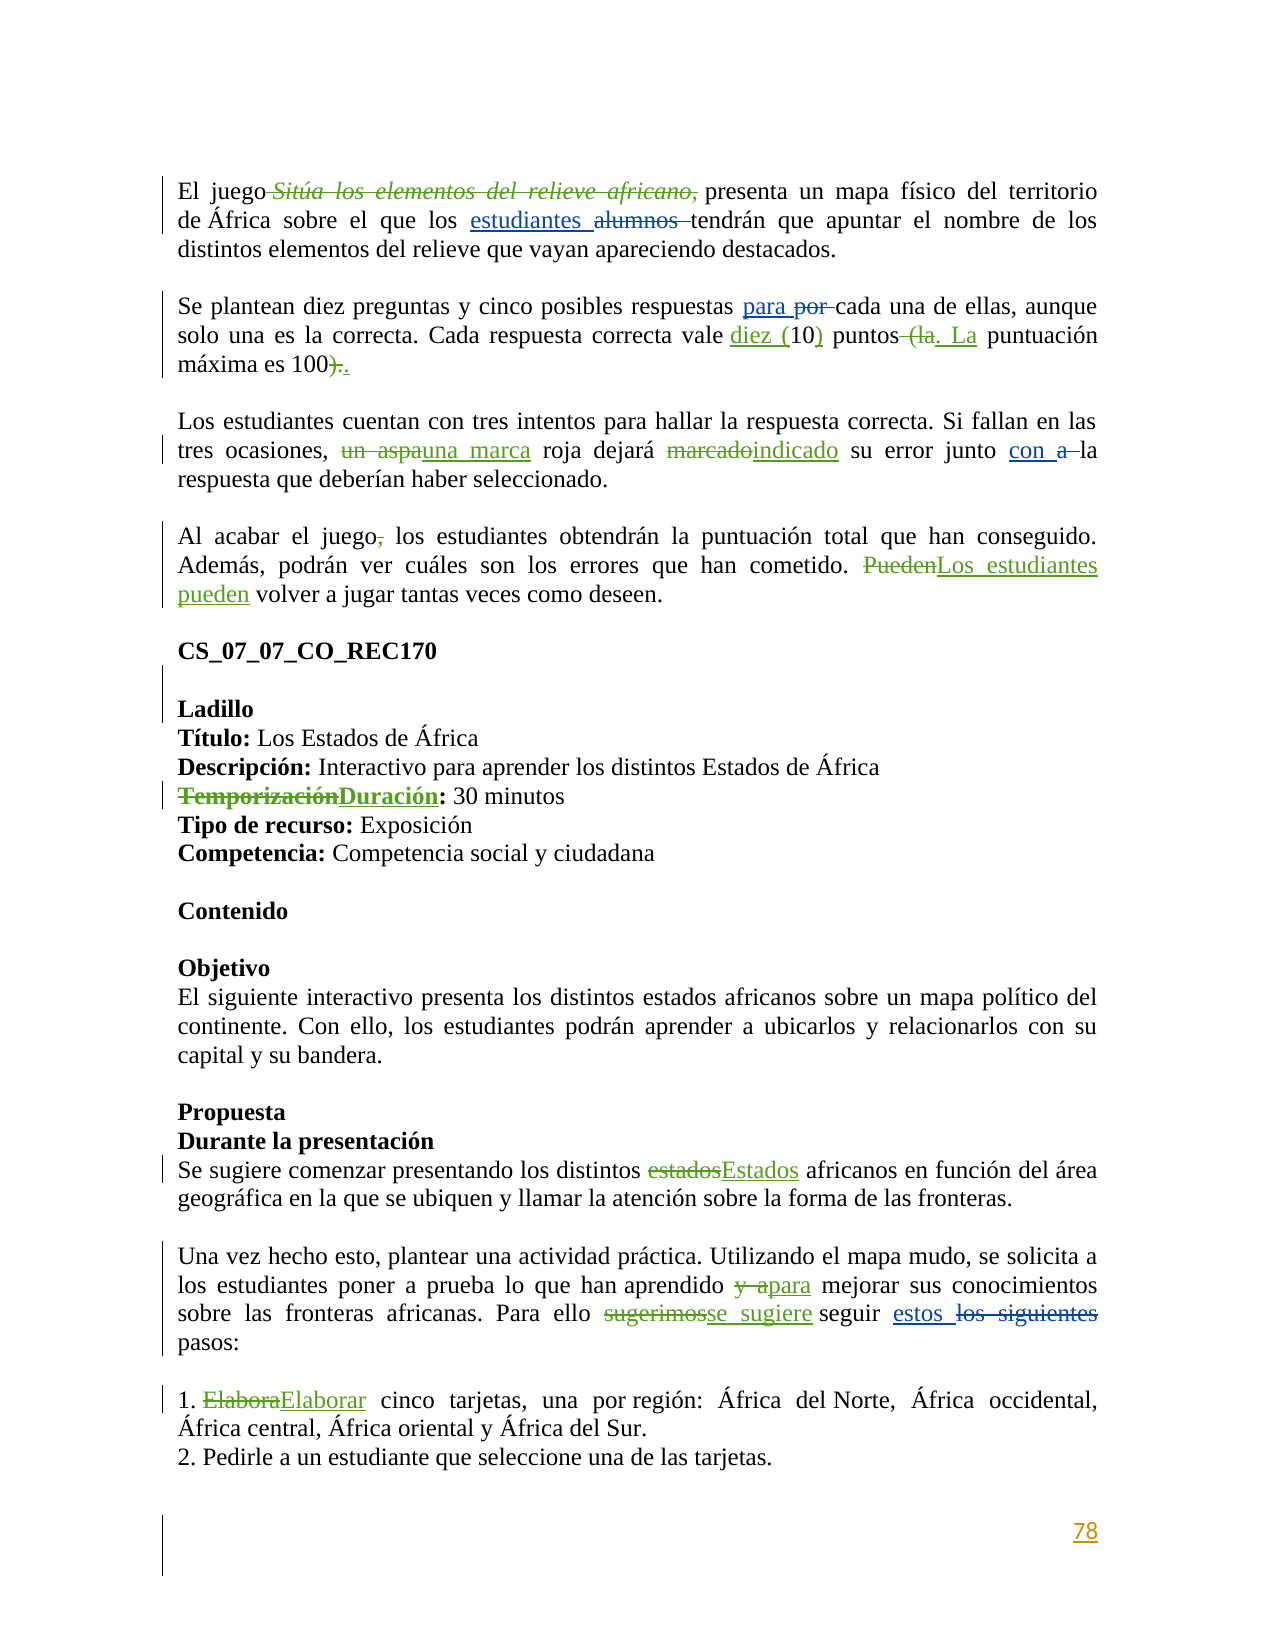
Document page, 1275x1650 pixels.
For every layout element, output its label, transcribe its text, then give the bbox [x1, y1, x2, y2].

text CS_07_07_CO_REC170 [177, 636, 1098, 665]
text Durante la presentación [177, 1126, 1098, 1155]
text Contenido [177, 896, 1098, 925]
text : 30 minutos [177, 781, 1098, 809]
text 2. Pedirle a un estudiante que seleccione una de las tarjetas. [177, 1442, 1098, 1471]
text Los estudiantes cuentan con tres intentos para hallar la respuesta correcta. Si fallan en las tres ocasiones, roja dejará su error junto la respuesta que deberían haber seleccionado. [177, 406, 1098, 493]
text Propuesta [177, 1097, 1098, 1126]
text Una vez hecho esto, plantear una actividad práctica. Utilizando el mapa mudo, se solicita alos estudiantes poner a prueba lo que han aprendido mejorar sus conocimientos sobre las fronteras africanas. Para ello seguir pasos: [177, 1241, 1098, 1356]
text 1. cinco tarjetas, una por región: África del Norte, África occidental, África central, África oriental y África del Sur. [177, 1385, 1098, 1442]
text Tipo de recurso: Exposición [177, 810, 1098, 838]
subtitle Título: Los Estados de África [177, 723, 1098, 752]
text Se sugiere comenzar presentando los distintos africanos en función del área geográfica en la que se ubiquen y llamar la atención sobre la forma de las fronteras. [177, 1155, 1098, 1212]
text Competencia: Competencia social y ciudadana [177, 838, 1098, 867]
text El juego presenta un mapa físico del territorio de África sobre el que los tendrán que apuntar el nombre de los distintos elementos del relieve que vayan apareciendo destacados. [177, 176, 1098, 263]
text El siguiente interactivo presenta los distintos estados africanos sobre un mapa político del continente. Con ello, los estudiantes podrán aprender a ubicarlos y relacionarlos con su capital y su bandera. [177, 982, 1098, 1068]
text Ladillo [177, 694, 1098, 723]
text Al acabar el juego los estudiantes obtendrán la puntuación total que han conseguido. Además, podrán ver cuáles son los errores que han cometido. volver a jugar tantas veces como deseen. [177, 521, 1098, 608]
text Objetivo [177, 953, 1098, 982]
text Se plantean diez preguntas y cinco posibles respuestas cada una de ellas, aunque solo una es la correcta. Cada respuesta correcta vale 10 puntos puntuación máxima es 100 [177, 291, 1098, 378]
text Descripción: Interactivo para aprender los distintos Estados de África [177, 752, 1098, 781]
